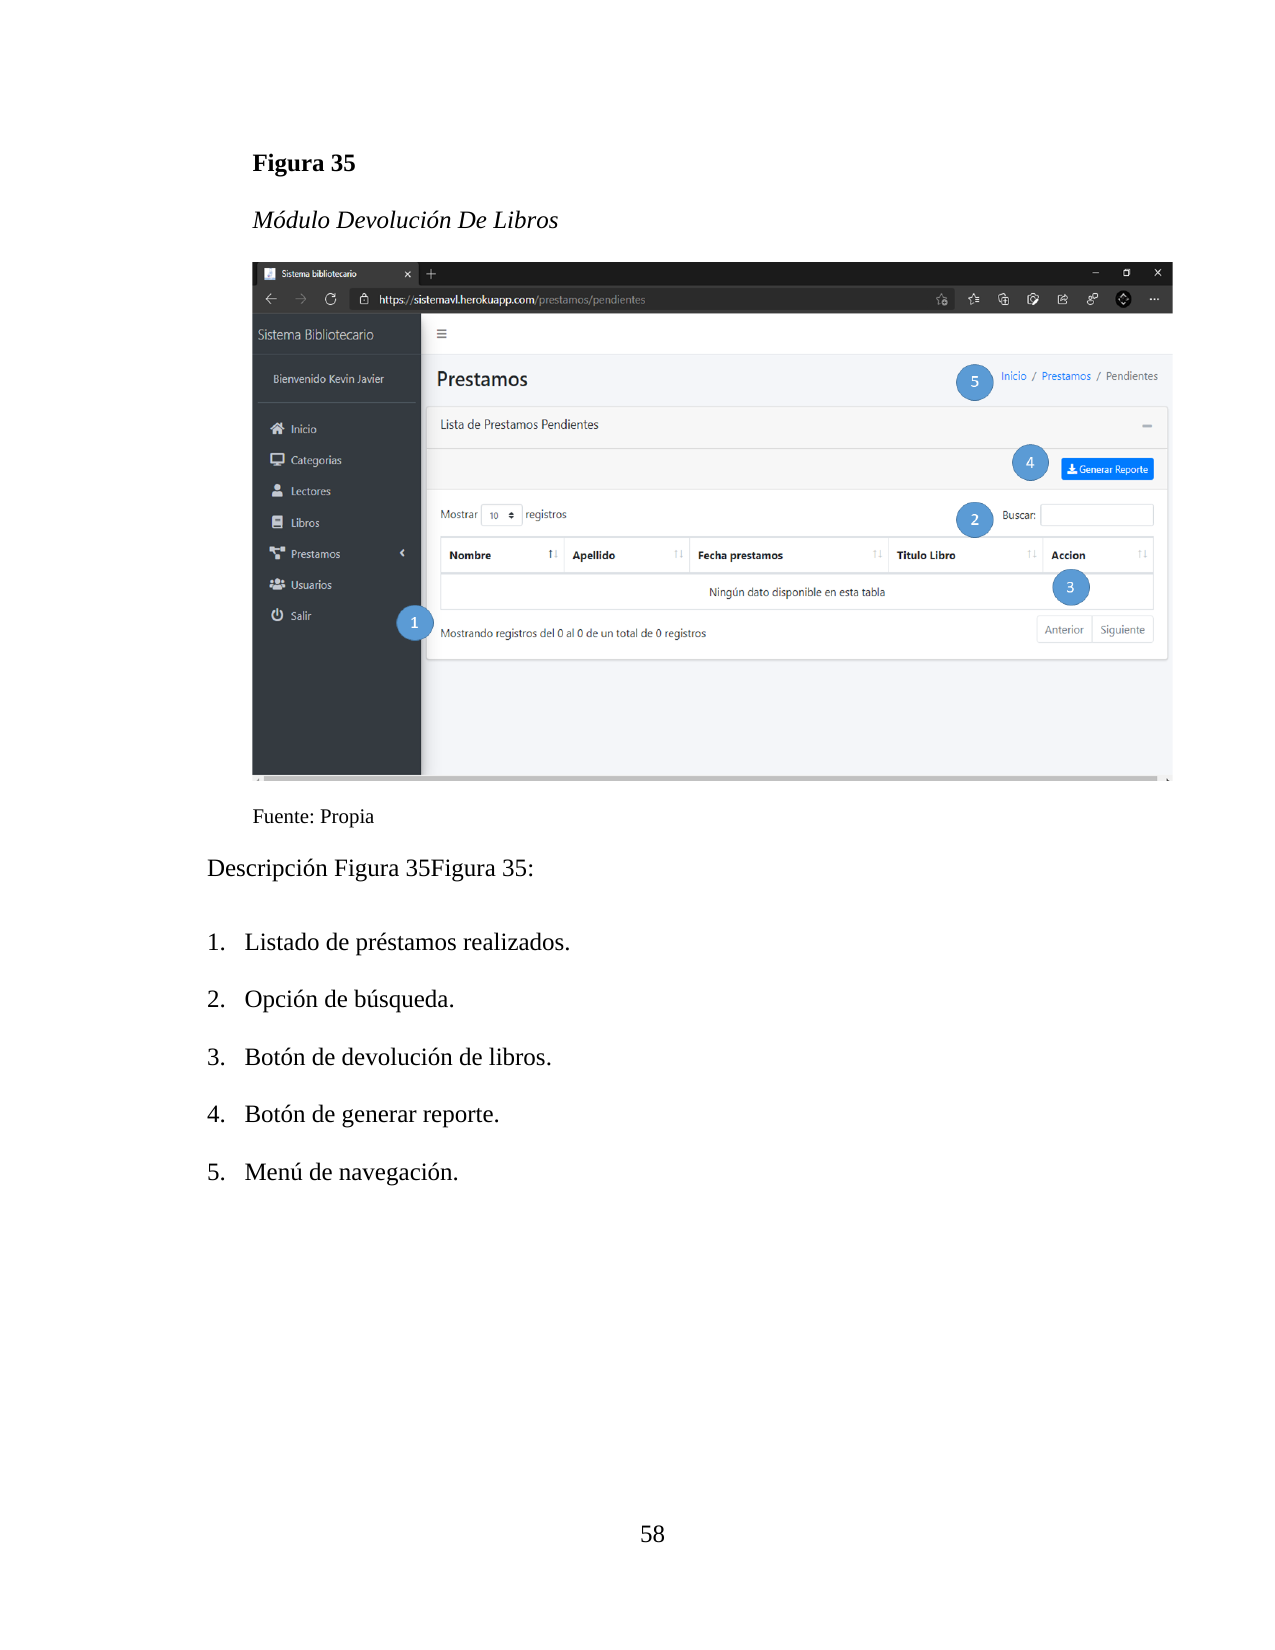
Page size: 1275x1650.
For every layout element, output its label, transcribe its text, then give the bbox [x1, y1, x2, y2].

list Listado de préstamos realizados. [207, 927, 1098, 956]
text Figura 35 Módulo Devolución De Libros [252, 148, 1098, 234]
list Opción de búsqueda. [207, 984, 1098, 1013]
list Botón de devolución de libros. [207, 1042, 1098, 1071]
list Menú de navegación. [207, 1157, 1098, 1186]
list Botón de generar reporte. [207, 1099, 1098, 1128]
text Descripción Figura 34: [177, 853, 1098, 881]
picture [252, 262, 1173, 781]
text Fuente: Propia [252, 804, 1098, 828]
